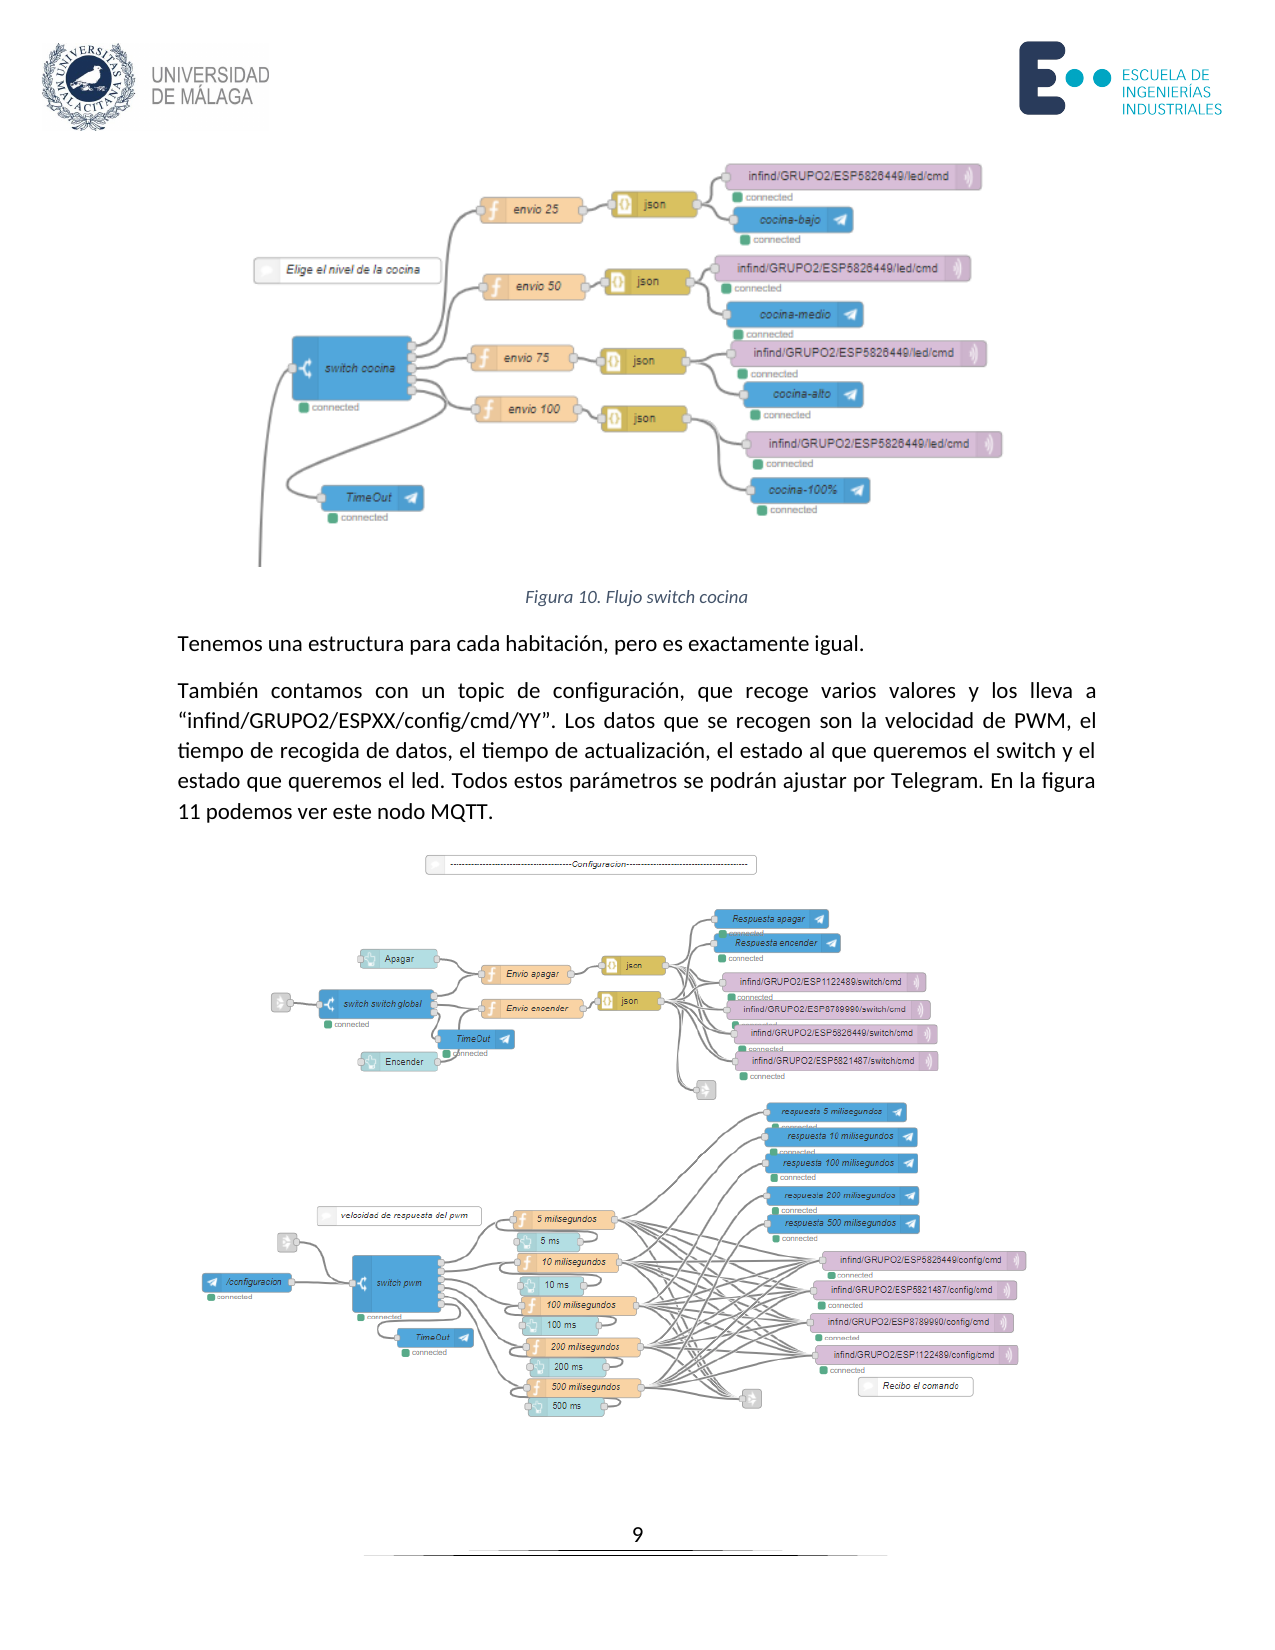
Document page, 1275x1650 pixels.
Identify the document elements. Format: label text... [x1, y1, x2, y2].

picture [177, 843, 1098, 1422]
text Tenemos una estructura para cada habitación, pero es exactamente igual. [177, 629, 1098, 657]
picture [177, 147, 1098, 567]
text También contamos con un topic de configuración, que recoge varios valores y los lleva a “infind/GRUPO2/ESPXX/config/cmd/YY”. Los datos que se recogen son la velocidad de PWM, el tiempo de recogida de datos, el tiempo de actualización, el estado al que queremos el switch y el estado que queremos el led. Todos estos parámetros se podrán ajustar por Telegram. En la figura 11 podemos ver este nodo MQTT. [177, 676, 1098, 825]
picture [41, 43, 269, 131]
picture [999, 21, 1242, 135]
